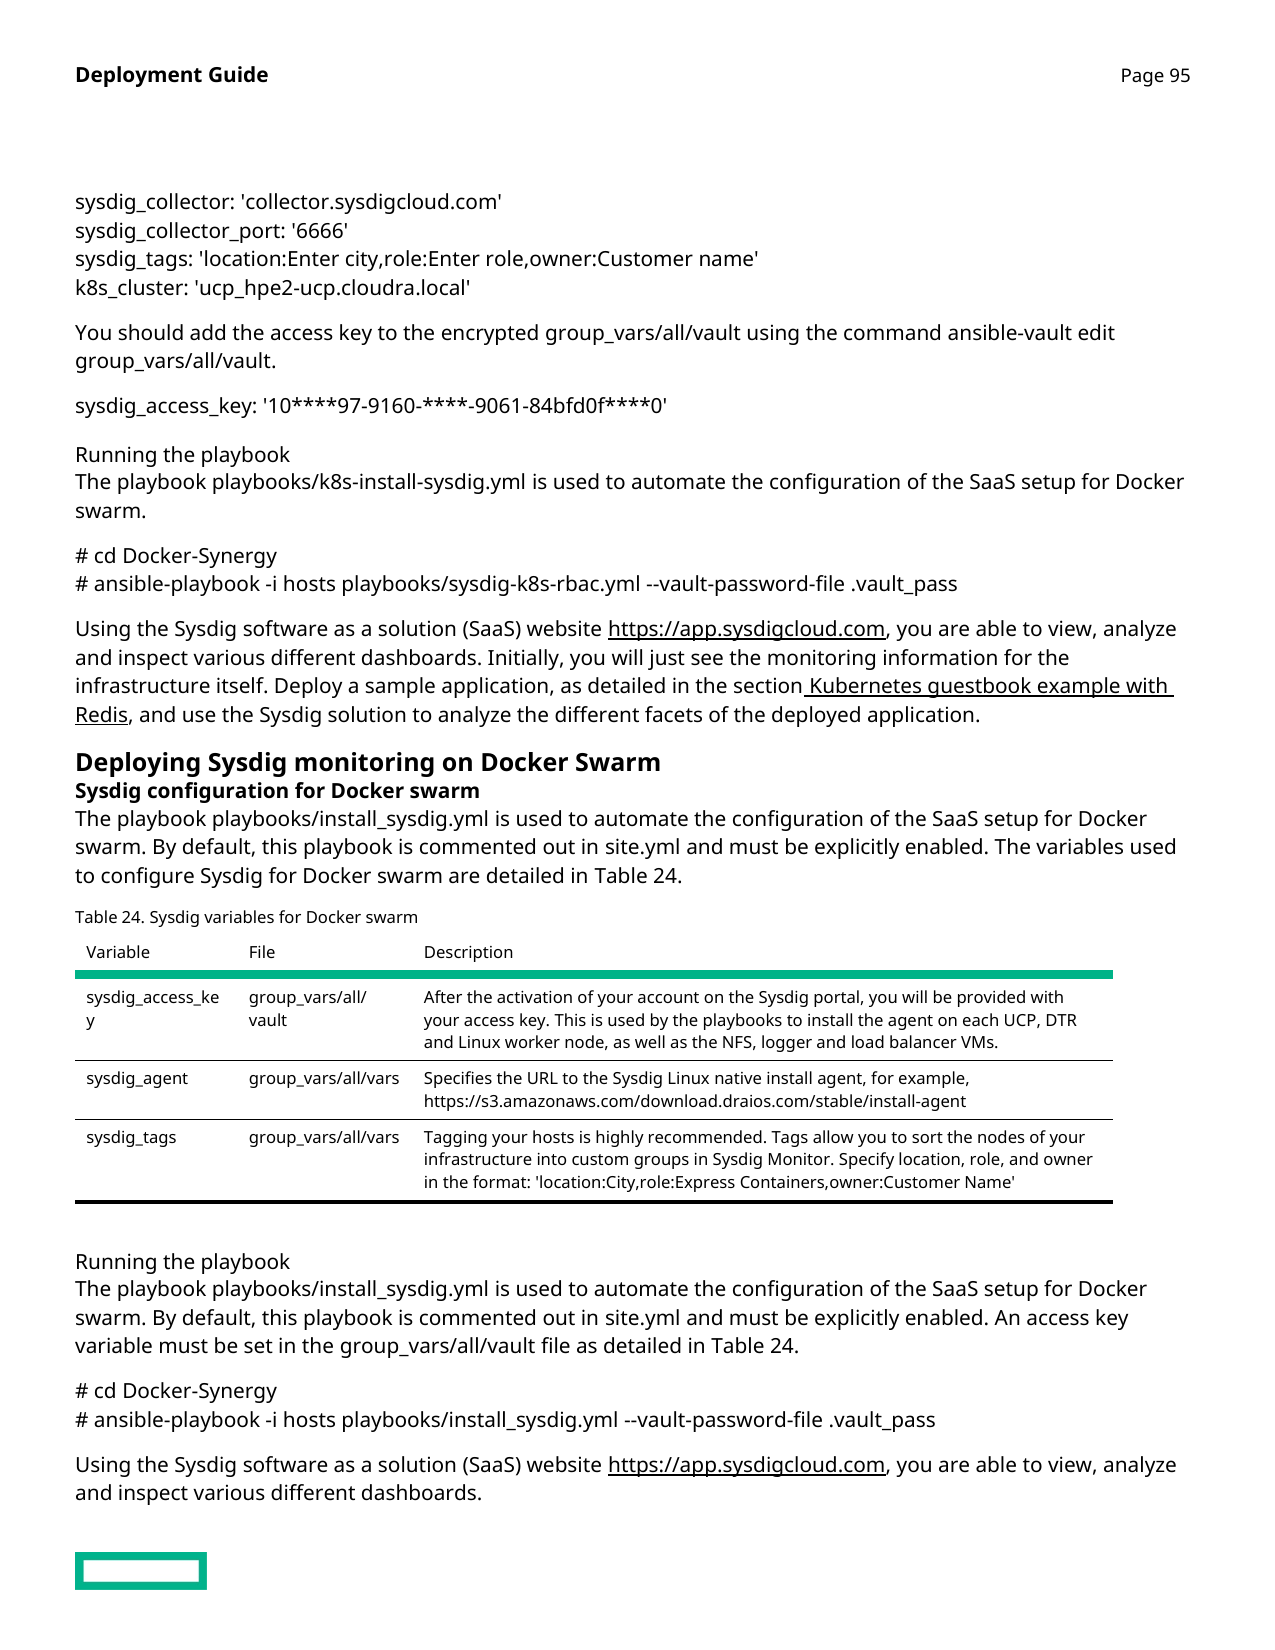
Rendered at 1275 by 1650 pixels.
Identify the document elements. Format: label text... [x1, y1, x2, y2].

table_header Variable [75, 935, 237, 970]
table_header File [238, 935, 412, 970]
text # cd Docker-Synergy # ansible-playbook -i hosts playbooks/install_sysdig.yml --vault-password-file .vault_pass [75, 1376, 1200, 1433]
table_header Description [413, 935, 1112, 970]
text sysdig_collector: 'collector.sysdigcloud.com' sysdig_collector_port: '6666' sysdig_tags: 'location:Enter city,role:Enter role,owner:Customer name' k8s_cluster: 'ucp_hpe2-ucp.cloudra.local' [75, 187, 1200, 301]
table_cell sysdig_agent [75, 1061, 237, 1118]
text The playbook playbooks/k8s-install-sysdig.yml is used to automate the configuration of the SaaS setup for Docker swarm. [75, 467, 1200, 524]
text Table 24. Sysdig variables for Docker swarm [75, 906, 1200, 928]
text The playbook playbooks/install_sysdig.yml is used to automate the configuration of the SaaS setup for Docker swarm. By default, this playbook is commented out in site.yml and must be explicitly enabled. The variables used to configure Sysdig for Docker swarm are detailed in Table 24. [75, 804, 1200, 889]
table_cell sysdig_access_key [75, 979, 237, 1060]
table_cell Tagging your hosts is highly recommended. Tags allow you to sort the nodes of your infrastructure into custom groups in Sysdig Monitor. Specify location, role, and owner in the format: 'location:City,role:Express Containers,owner:Customer Name' [413, 1120, 1112, 1199]
subtitle Sysdig configuration for Docker swarm [75, 779, 1200, 804]
text # cd Docker-Synergy # ansible-playbook -i hosts playbooks/sysdig-k8s-rbac.yml --vault-password-file .vault_pass [75, 541, 1200, 598]
text sysdig_access_key: '10****97-9160-****-9061-84bfd0f****0' [75, 391, 1200, 420]
picture [75, 1552, 207, 1590]
subtitle Running the playbook [75, 1249, 1200, 1274]
text You should add the access key to the encrypted group_vars/all/vault using the command ansible-vault edit group_vars/all/vault. [75, 318, 1200, 375]
subtitle Running the playbook [75, 442, 1200, 467]
text The playbook playbooks/install_sysdig.yml is used to automate the configuration of the SaaS setup for Docker swarm. By default, this playbook is commented out in site.yml and must be explicitly enabled. An access key variable must be set in the group_vars/all/vault file as detailed in Table 24. [75, 1274, 1200, 1360]
table_cell group_vars/all/vars [238, 1120, 412, 1199]
text Using the Sysdig software as a solution (SaaS) website https://app.sysdigcloud.com, you are able to view, analyze and inspect various different dashboards. Initially, you will just see the monitoring information for the infrastructure itself. Deploy a sample application, as detailed in the section Kubernetes guestbook example with Redis, and use the Sysdig solution to analyze the different facets of the deployed application. [75, 614, 1200, 728]
table_cell After the activation of your account on the Sysdig portal, you will be provided with your access key. This is used by the playbooks to install the agent on each UCP, DTR and Linux worker node, as well as the NFS, logger and load balancer VMs. [413, 979, 1112, 1060]
table_cell sysdig_tags [75, 1120, 237, 1199]
subtitle Deploying Sysdig monitoring on Docker Swarm [75, 745, 1200, 779]
table_cell group_vars/all/vault [238, 979, 412, 1060]
table_cell group_vars/all/vars [238, 1061, 412, 1118]
text Using the Sysdig software as a solution (SaaS) website https://app.sysdigcloud.com, you are able to view, analyze and inspect various different dashboards. [75, 1450, 1200, 1507]
table_cell Specifies the URL to the Sysdig Linux native install agent, for example, https://s3.amazonaws.com/download.draios.com/stable/install-agent [413, 1061, 1112, 1118]
